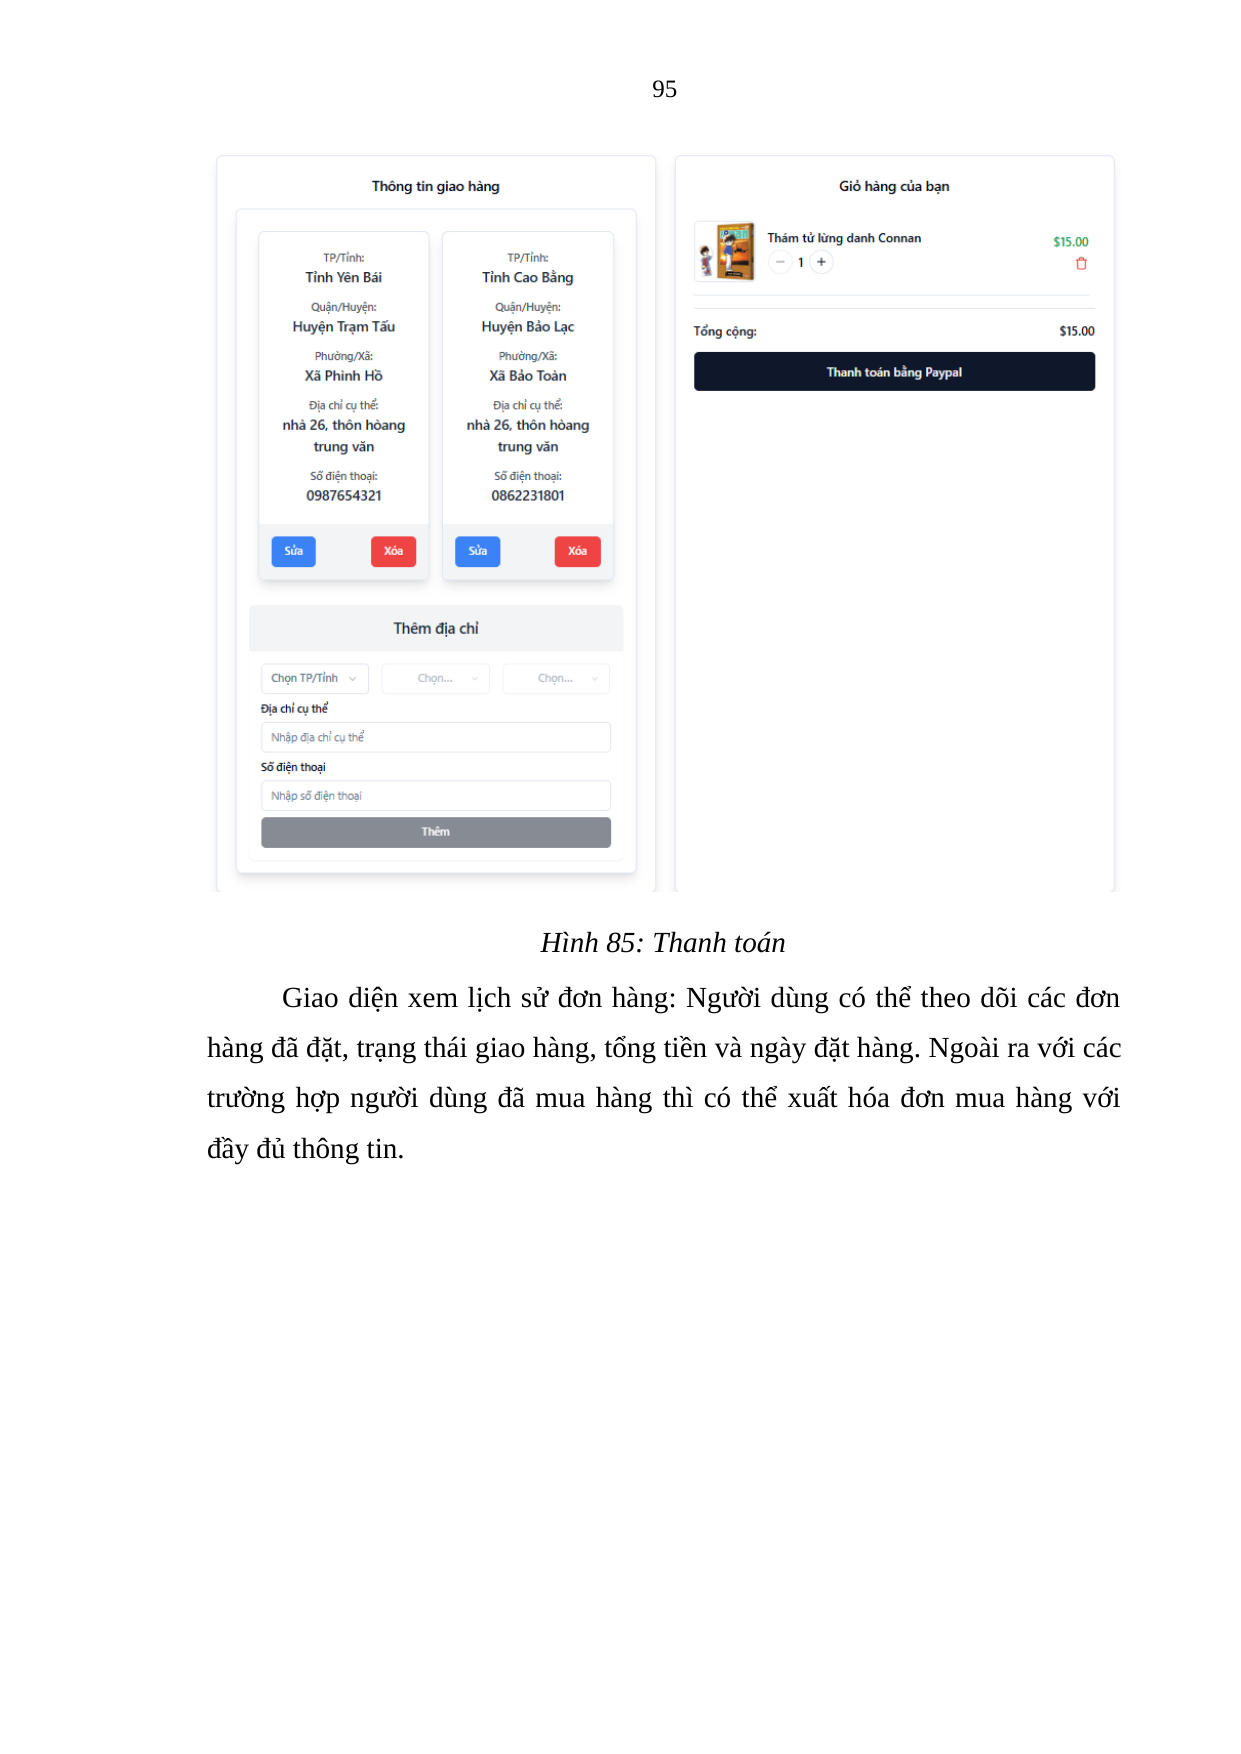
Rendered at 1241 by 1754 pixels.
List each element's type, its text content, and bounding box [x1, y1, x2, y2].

text Hình 85: Thanh toán [207, 926, 1122, 959]
text Giao diện xem lịch sử đơn hàng: Người dùng có thể theo dõi các đơn hàng đã đặt, trạng thái giao hàng, tổng tiền và ngày đặt hàng. Ngoài ra với các trường hợp người dùng đã mua hàng thì có thể xuất hóa đơn mua hàng với đầy đủ thông tin. [207, 980, 1122, 1164]
picture [206, 147, 1123, 892]
